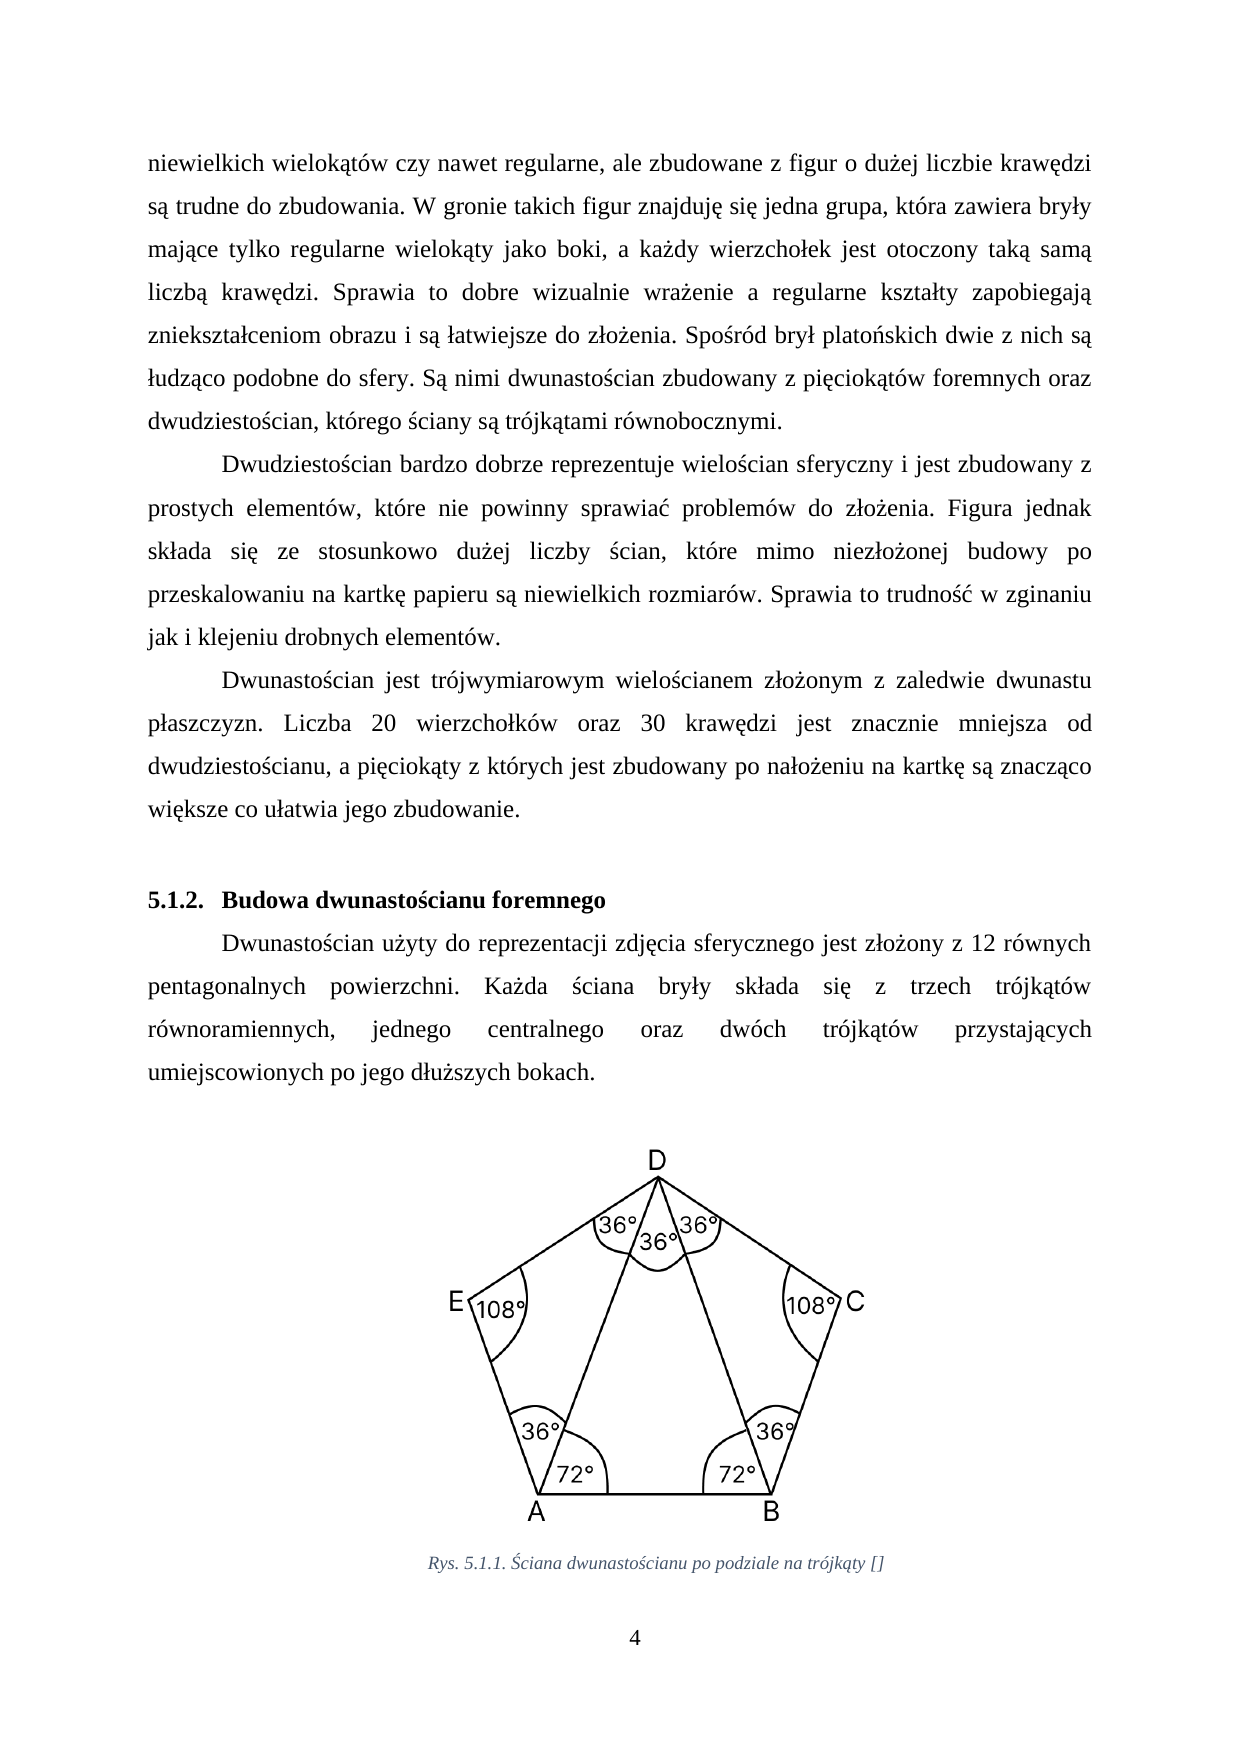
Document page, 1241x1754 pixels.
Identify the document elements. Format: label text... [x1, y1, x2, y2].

text Dwunastościan użyty do reprezentacji zdjęcia sferycznego jest złożony z 12 równych pentagonalnych powierzchni. Każda ściana bryły składa się z trzech trójkątów równoramiennych, jednego centralnego oraz dwóch trójkątów przystających umiejscowionych po jego dłuższych bokach. [148, 928, 1093, 1086]
text Dwunastościan jest trójwymiarowym wielościanem złożonym z zaledwie dwunastu płaszczyzn. Liczba 20 wierzchołków oraz 30 krawędzi jest znacznie mniejsza od dwudziestościanu, a pięciokąty z których jest zbudowany po nałożeniu na kartkę są znacząco większe co ułatwia jego zbudowanie. [148, 665, 1093, 823]
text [148, 148, 1093, 435]
text Dwudziestościan bardzo dobrze reprezentuje wielościan sferyczny i jest zbudowany z prostych elementów, które nie powinny sprawiać problemów do złożenia. Figura jednak składa się ze stosunkowo dużej liczby ścian, które mimo niezłożonej budowy po przeskalowaniu na kartkę papieru są niewielkich rozmiarów. Sprawia to trudność w zginaniu jak i klejeniu drobnych elementów. [148, 449, 1093, 651]
subtitle Budowa dwunastościanu foremnego [148, 885, 1093, 914]
picture [443, 1143, 871, 1538]
